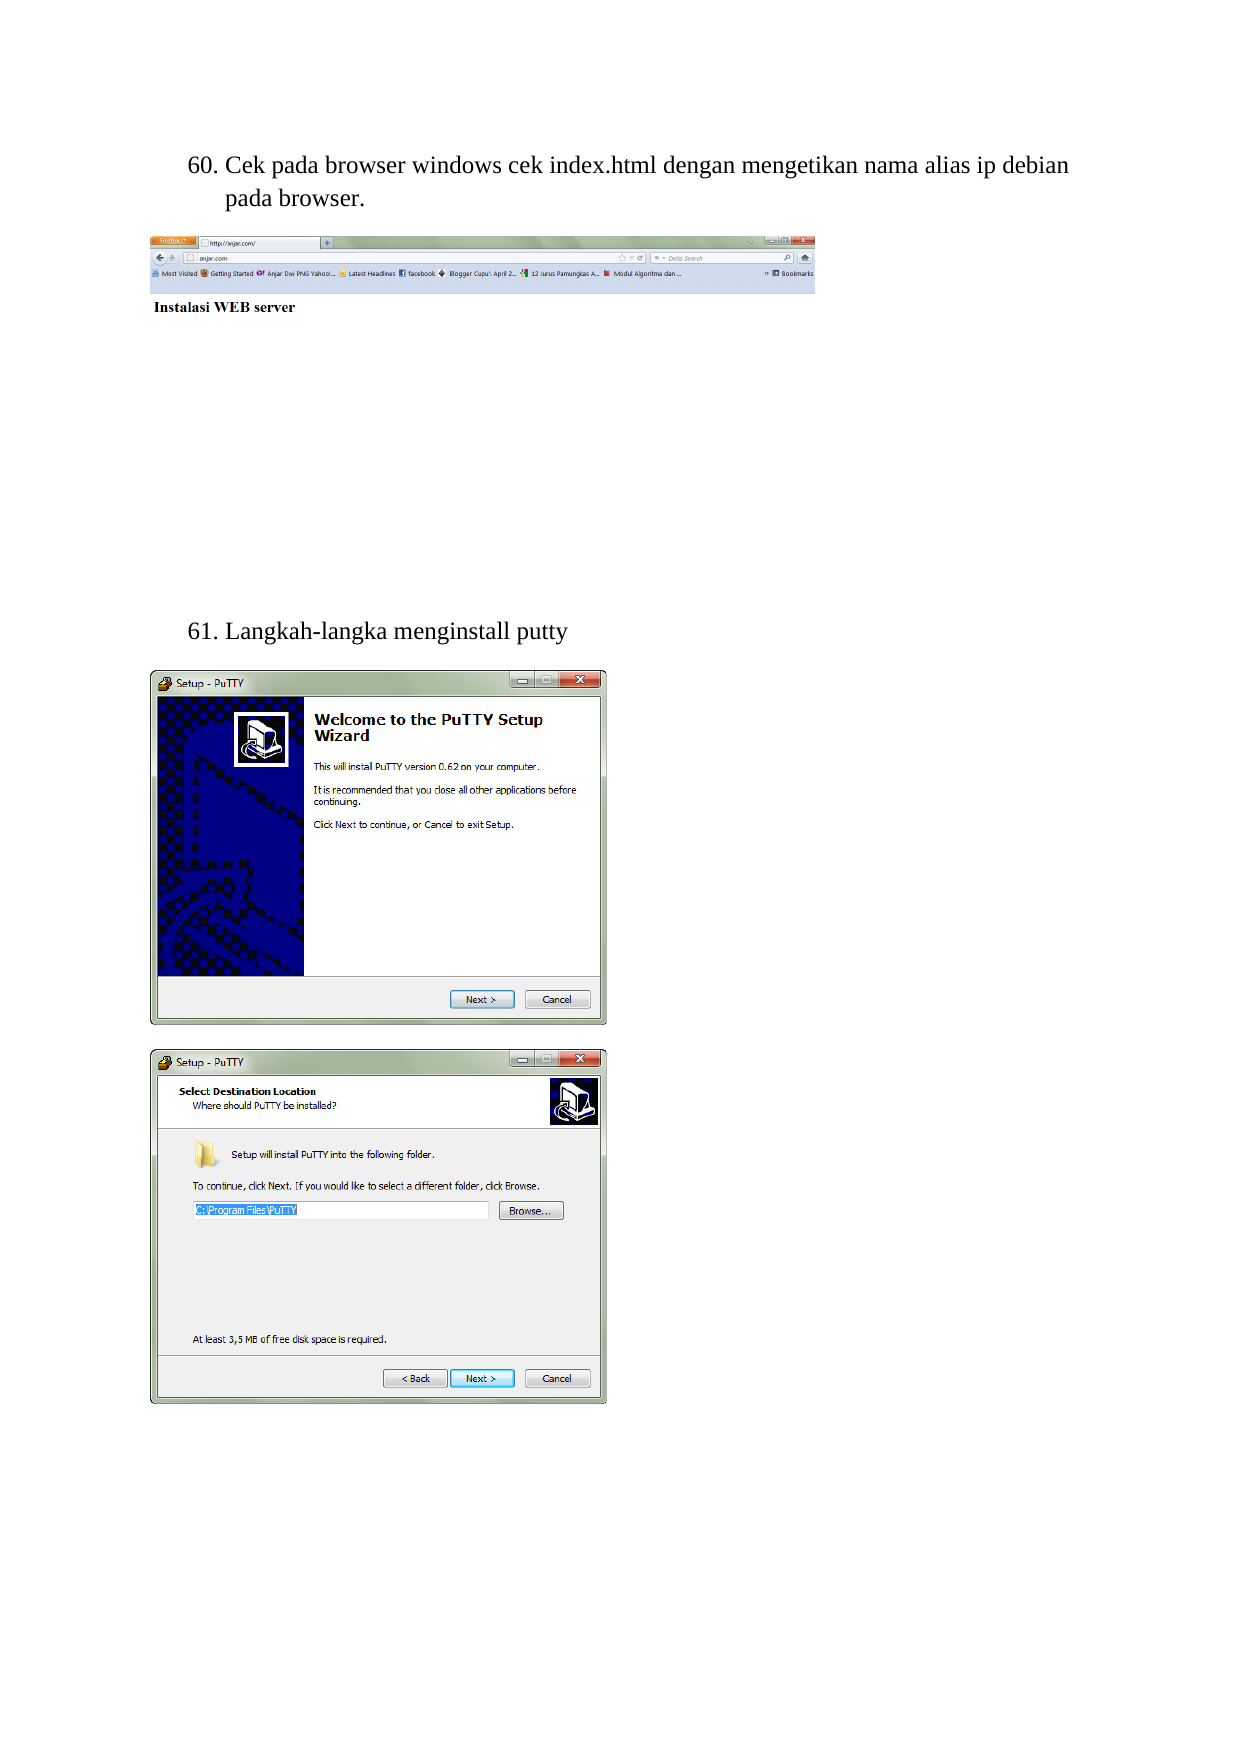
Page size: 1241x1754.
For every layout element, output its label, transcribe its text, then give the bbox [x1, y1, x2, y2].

list Cek pada browser windows cek index.html dengan mengetikan nama alias ip debian pada browser. [187, 150, 1090, 212]
picture [150, 1049, 607, 1404]
list Langkah-langka menginstall putty [187, 616, 1090, 645]
picture [150, 670, 607, 1025]
picture [150, 236, 815, 592]
